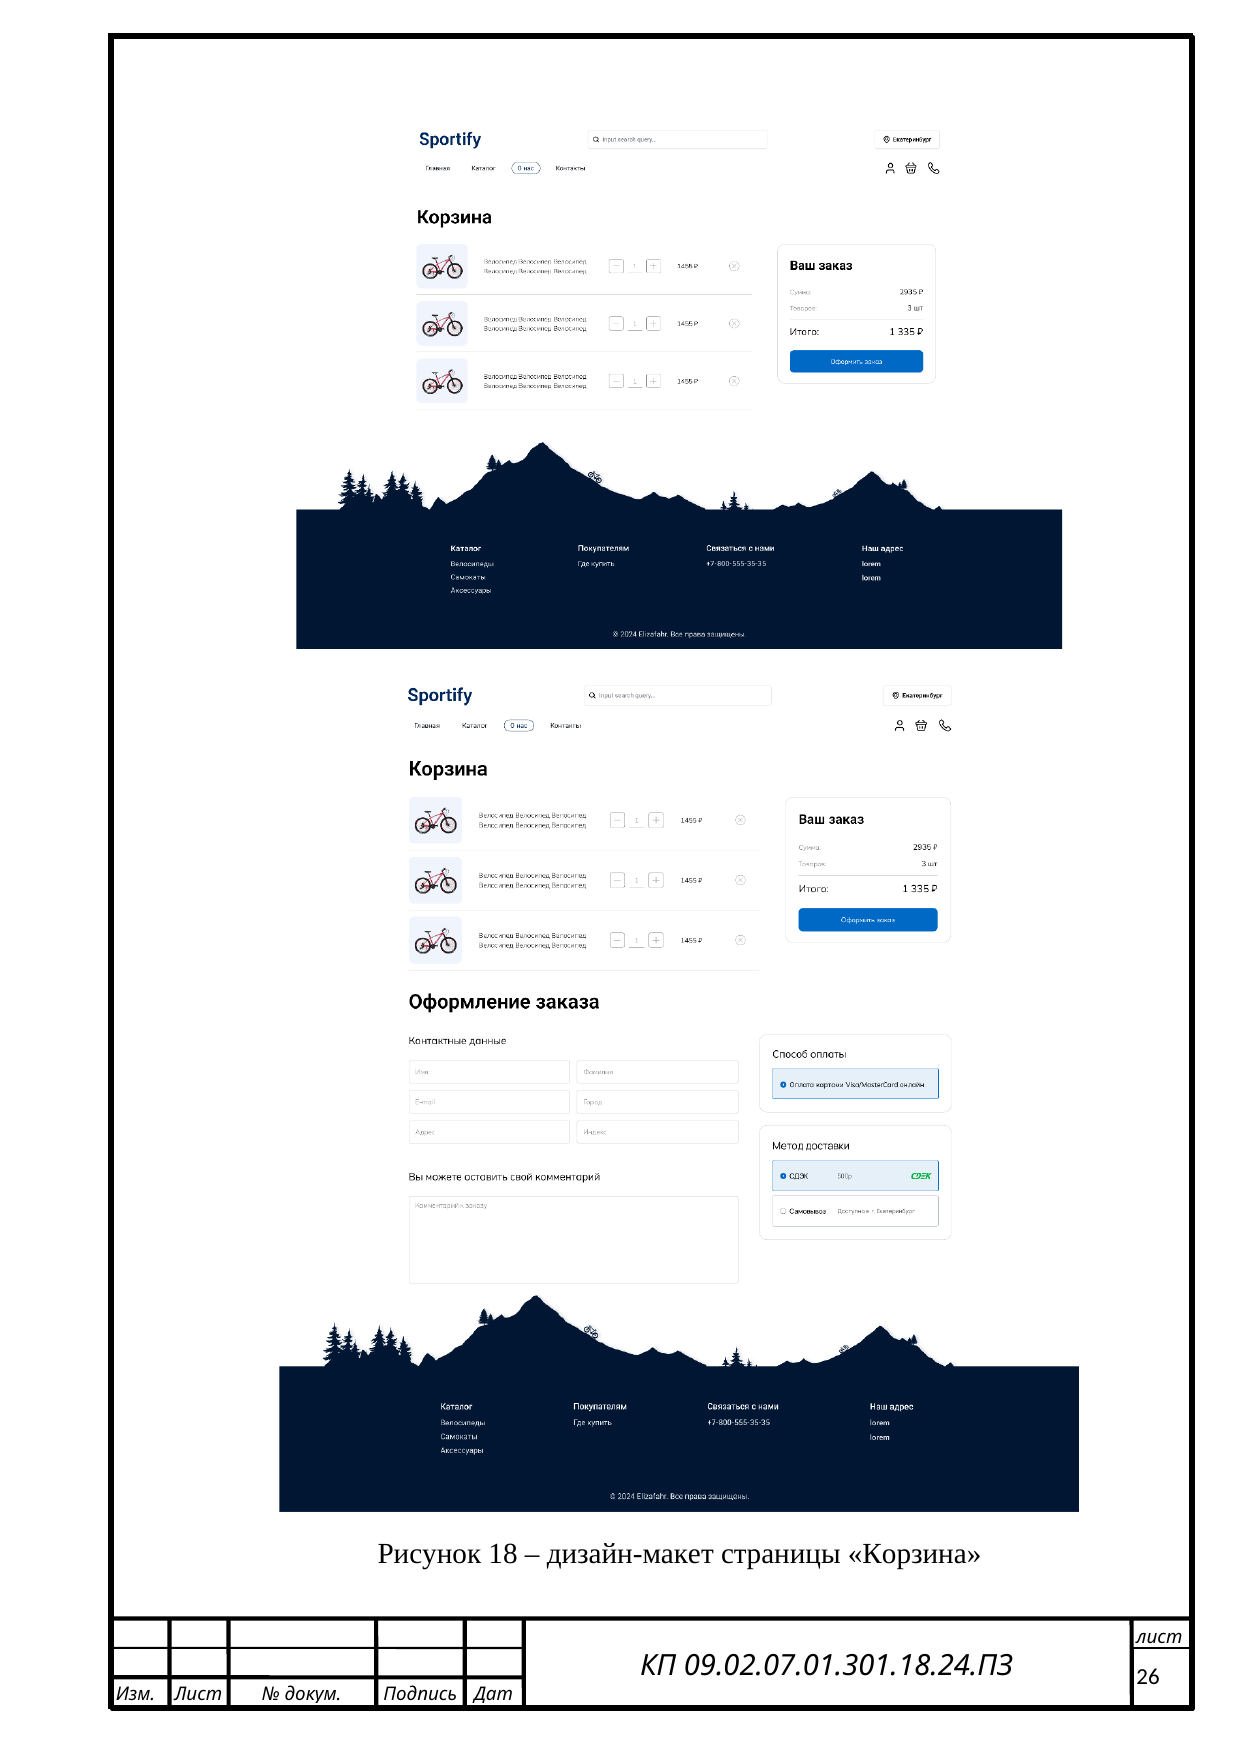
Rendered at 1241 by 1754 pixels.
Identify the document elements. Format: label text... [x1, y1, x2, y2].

picture [296, 118, 1063, 649]
text Рисунок 18 – дизайн-макет страницы «Корзина» [177, 1536, 1152, 1570]
picture [279, 673, 1079, 1512]
